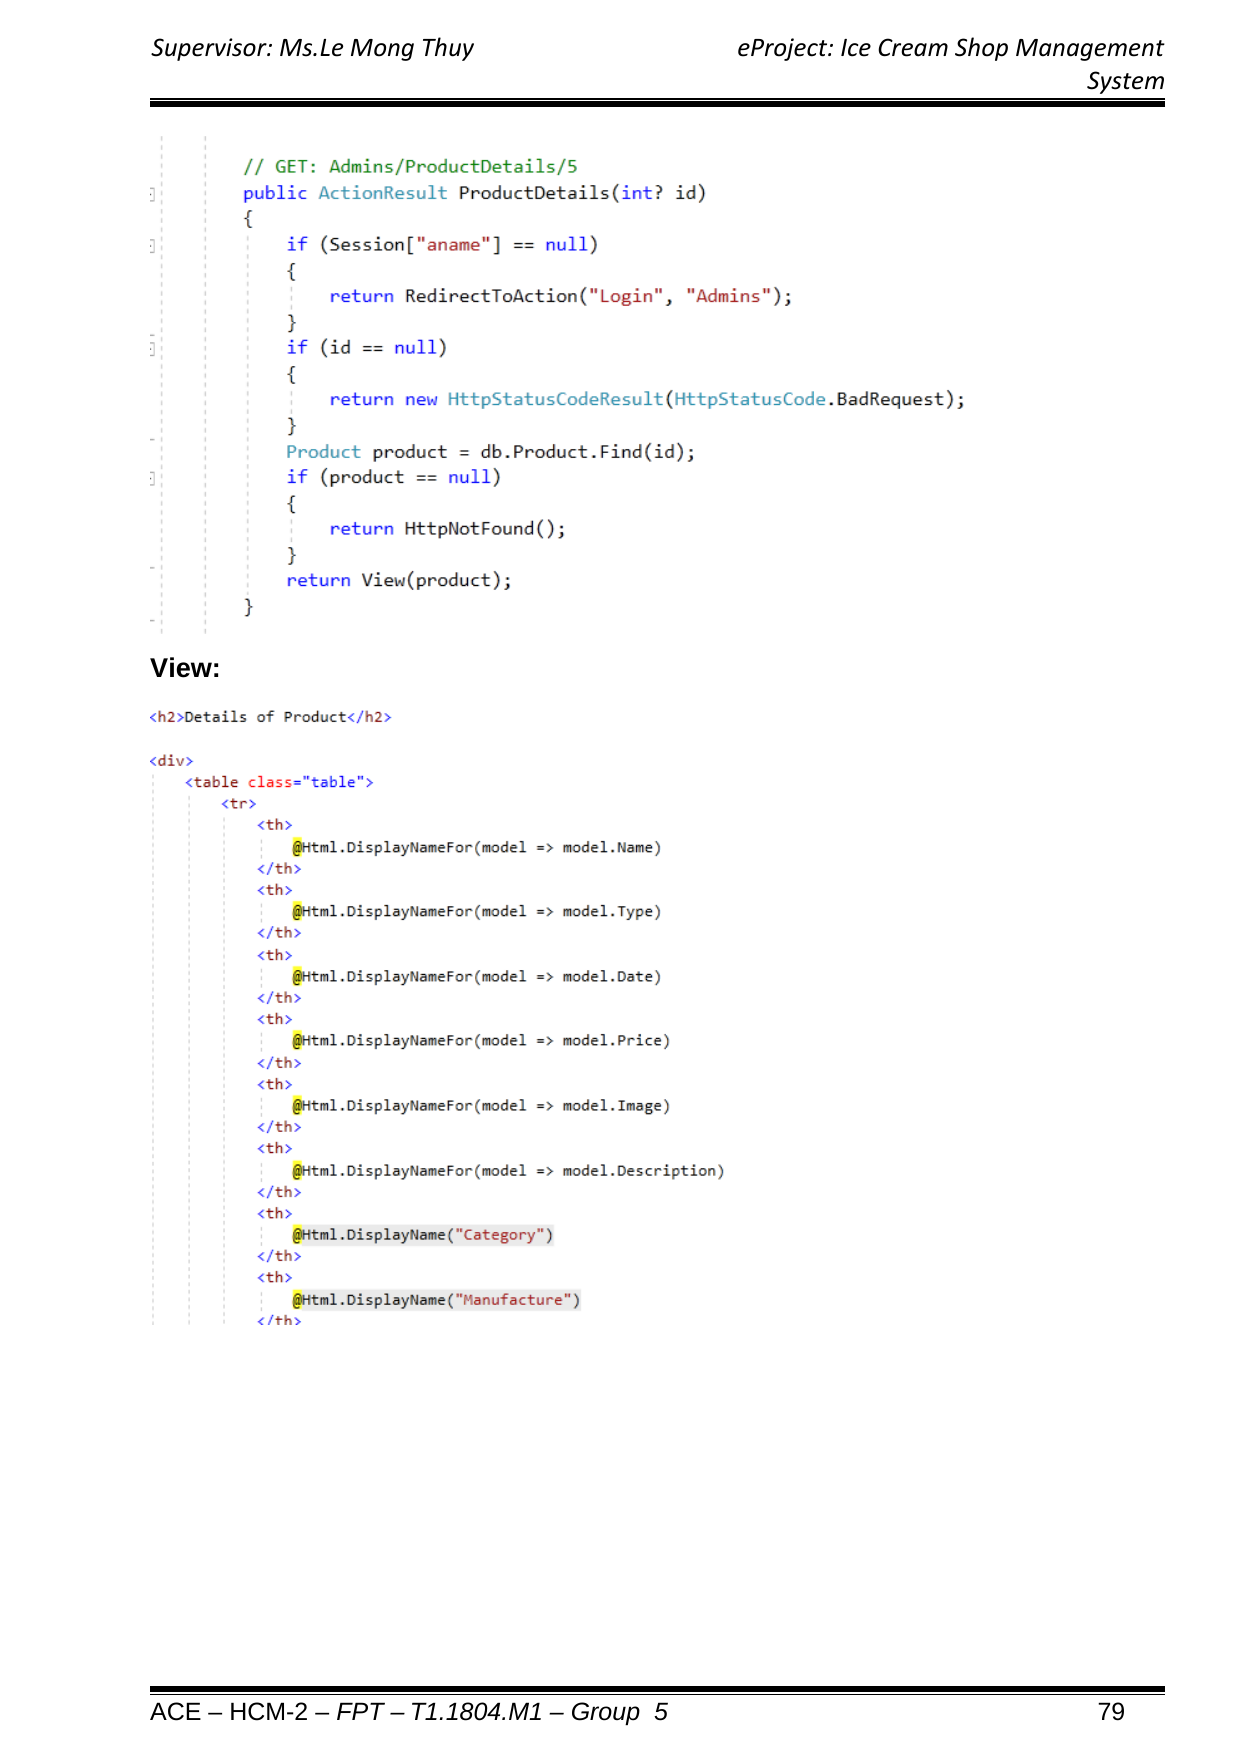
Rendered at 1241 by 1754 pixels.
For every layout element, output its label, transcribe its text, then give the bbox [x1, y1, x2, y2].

picture [150, 135, 985, 634]
text View: [150, 652, 1165, 683]
picture [150, 702, 732, 1325]
